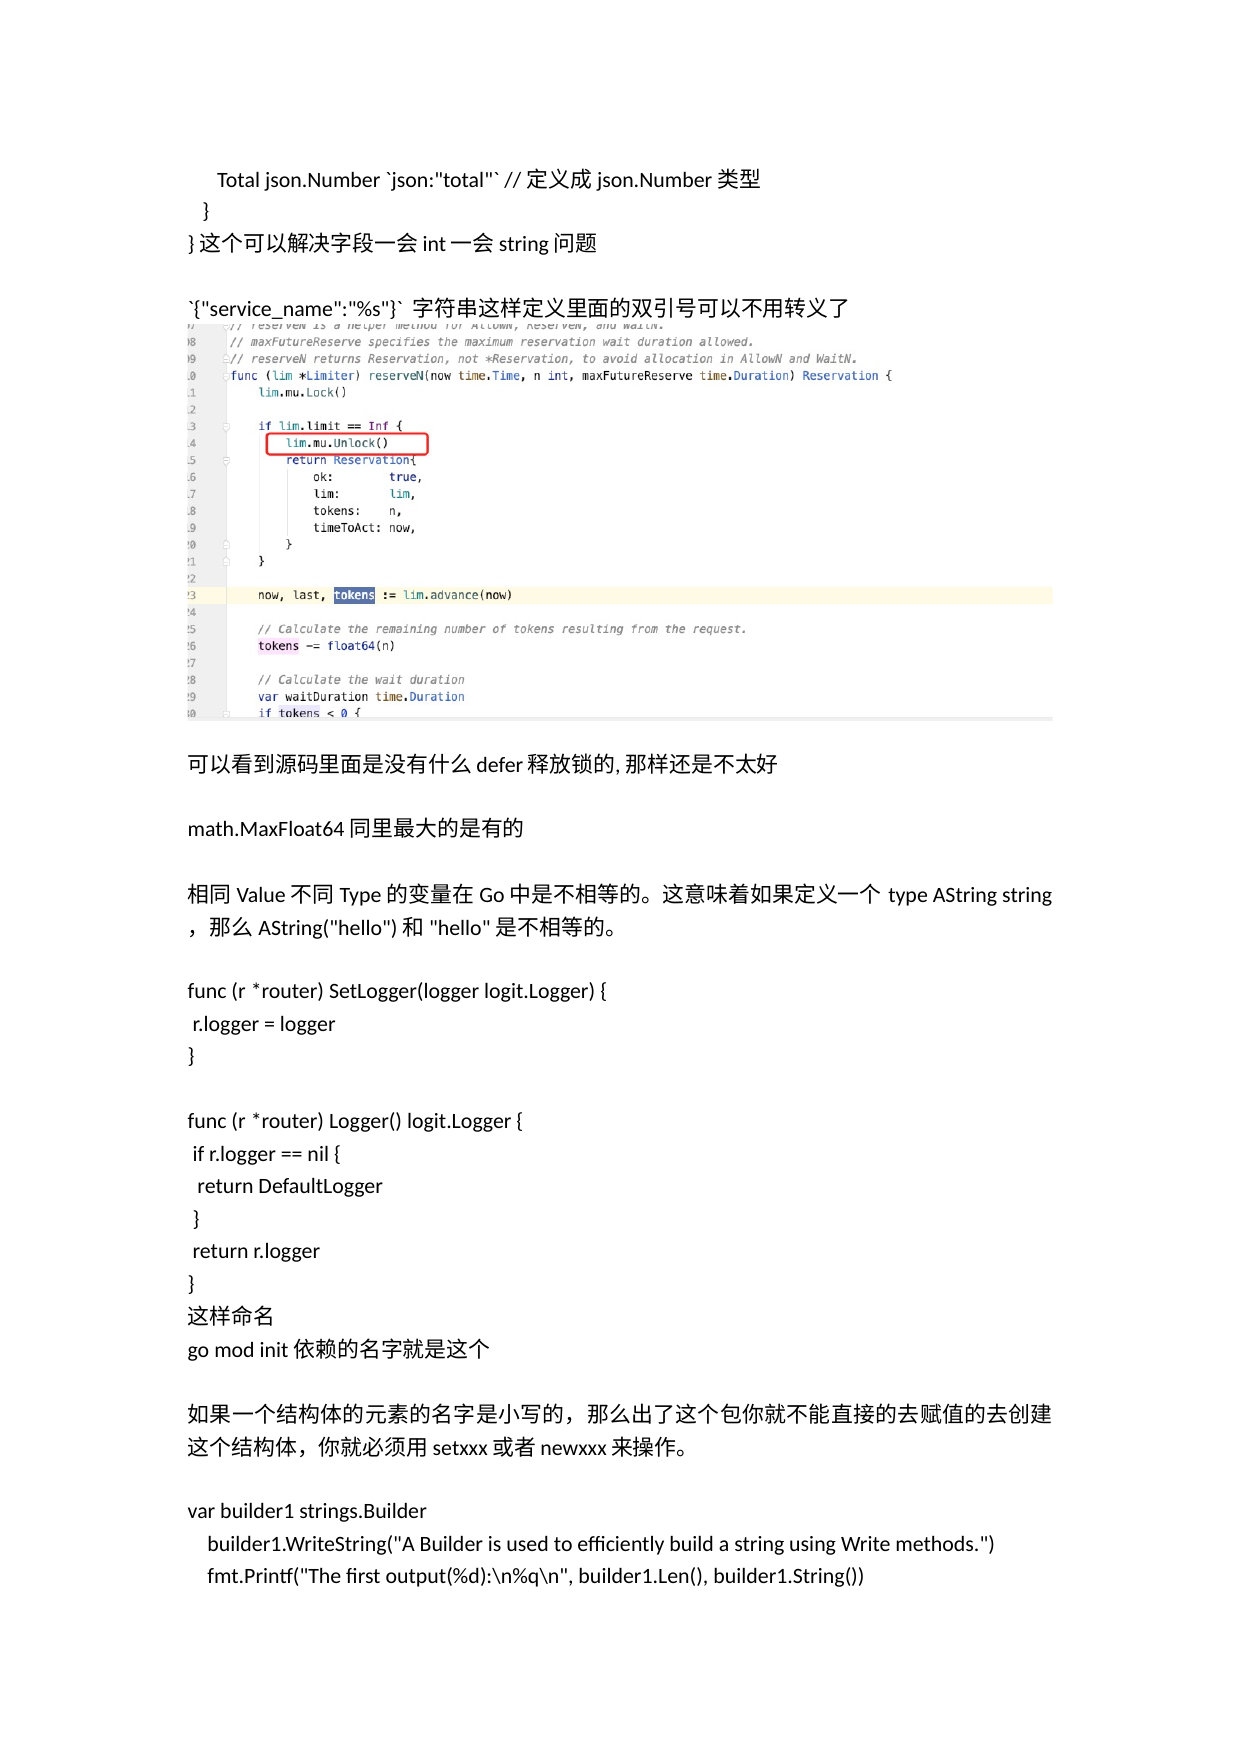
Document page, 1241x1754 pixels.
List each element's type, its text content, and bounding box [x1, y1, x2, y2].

text 如果一个结构体的元素的名字是小写的，那么出了这个包你就不能直接的去赋值的去创建这个结构体，你就必须用setxxx或者newxxx来操作。 [187, 1397, 1053, 1462]
text return r.logger [187, 1234, 1053, 1267]
text } 这个可以解决字段一会int一会string问题 [187, 227, 1053, 259]
text } [187, 1267, 1053, 1299]
text if r.logger == nil { [187, 1137, 1053, 1169]
text math.MaxFloat64 同里最大的是有的 [187, 812, 1053, 844]
text Total json.Number `json:"total"` // 定义成 json.Number 类型 [187, 162, 1053, 194]
text func (r *router) SetLogger(logger logit.Logger) { [187, 974, 1053, 1007]
text } [187, 1202, 1053, 1234]
text 这样命名 [187, 1299, 1053, 1332]
picture [187, 324, 1053, 721]
text } [187, 194, 1053, 227]
text 相同 Value 不同 Type 的变量在 Go 中是不相等的。这意味着如果定义一个 type AString string ，那么 AString("hello") 和 "hello" 是不相等的。 [187, 877, 1053, 942]
text return DefaultLogger [187, 1169, 1053, 1202]
text fmt.Printf("The first output(%d):\n%q\n", builder1.Len(), builder1.String()) [187, 1559, 1053, 1592]
text r.logger = logger [187, 1007, 1053, 1039]
text go mod init 依赖的名字就是这个 [187, 1332, 1053, 1364]
text builder1.WriteString("A Builder is used to efficiently build a string using Write methods.") [187, 1527, 1053, 1559]
text } [187, 1039, 1053, 1072]
text `{"service_name":"%s"}` 字符串这样定义里面的双引号可以不用转义了 [187, 292, 1053, 324]
text 可以看到源码里面是没有什么defer释放锁的, 那样还是不太好 [187, 747, 1053, 779]
text var builder1 strings.Builder [187, 1494, 1053, 1527]
text func (r *router) Logger() logit.Logger { [187, 1104, 1053, 1137]
